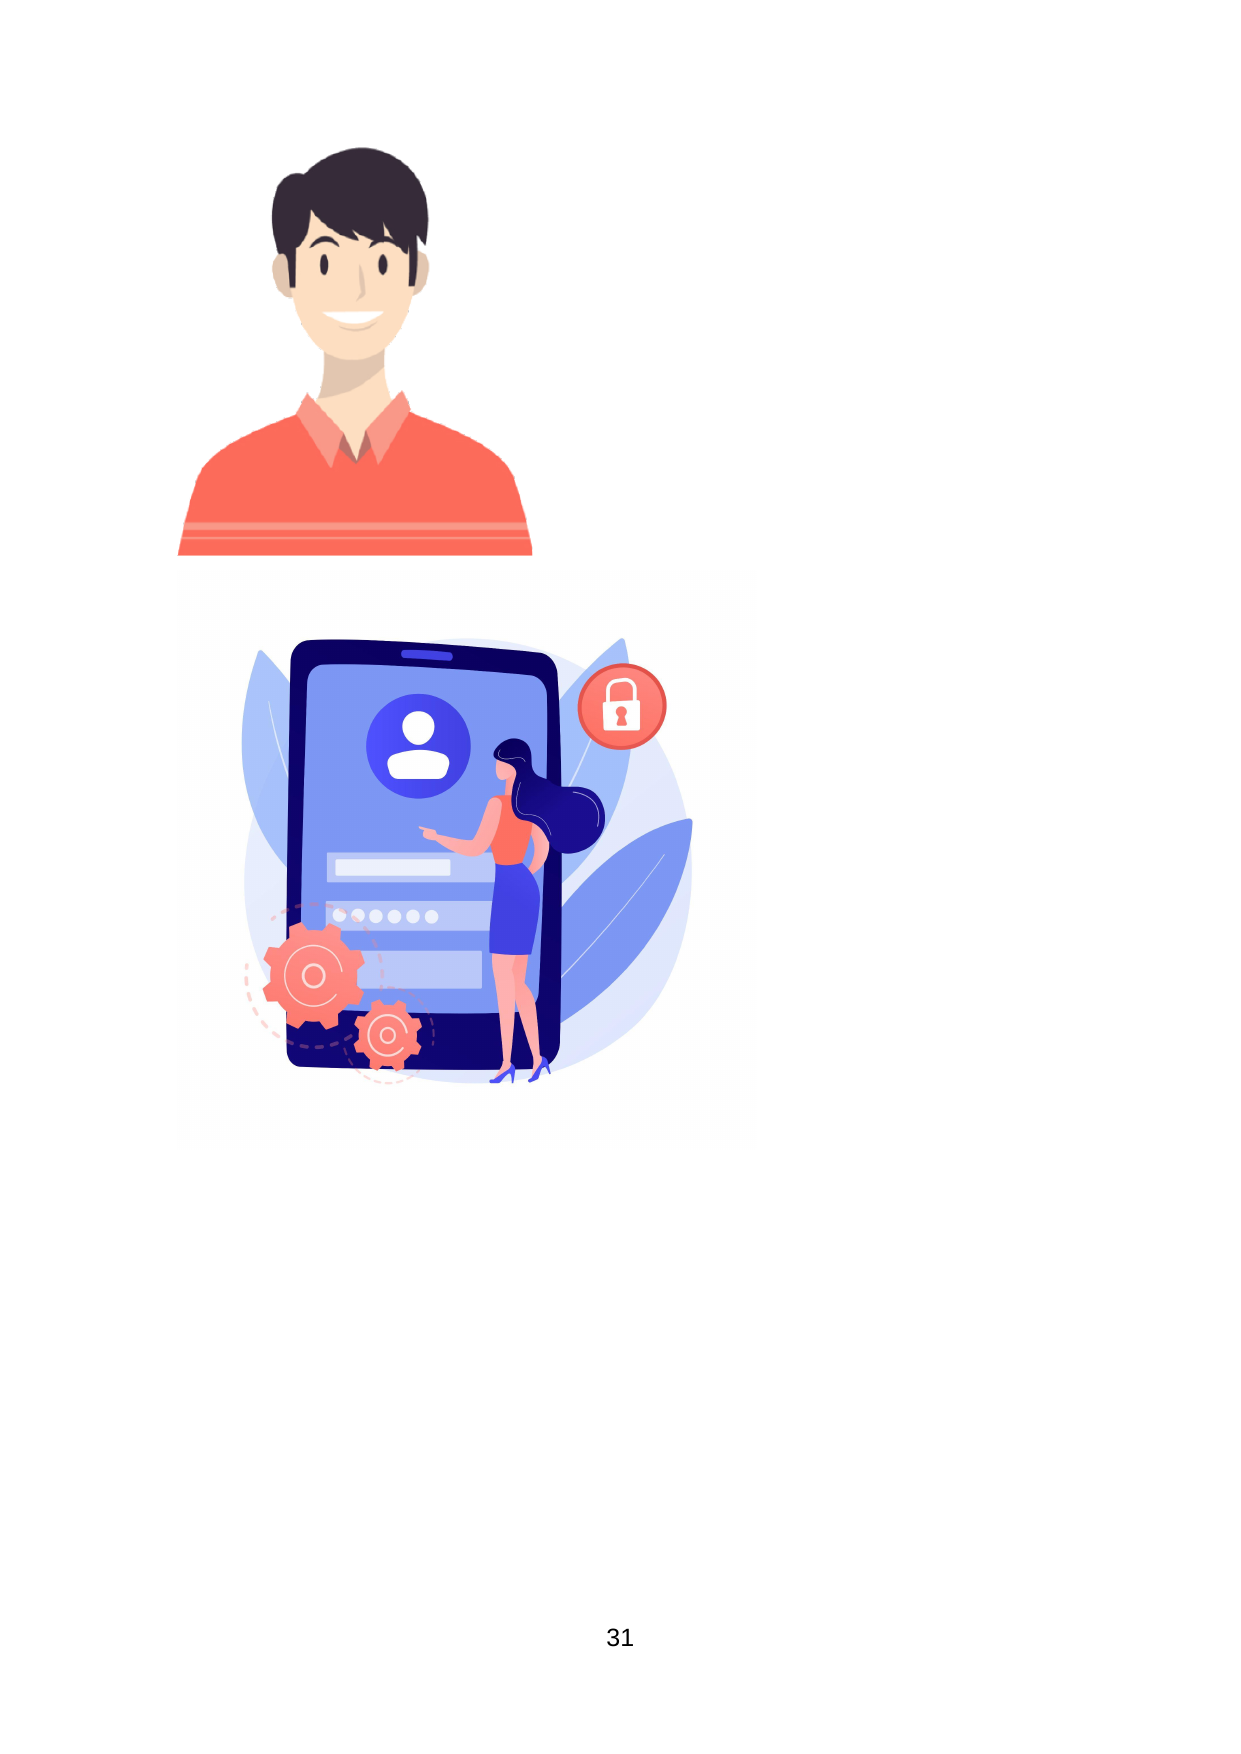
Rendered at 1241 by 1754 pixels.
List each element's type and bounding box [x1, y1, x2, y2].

picture [177, 147, 533, 556]
picture [177, 570, 757, 1150]
